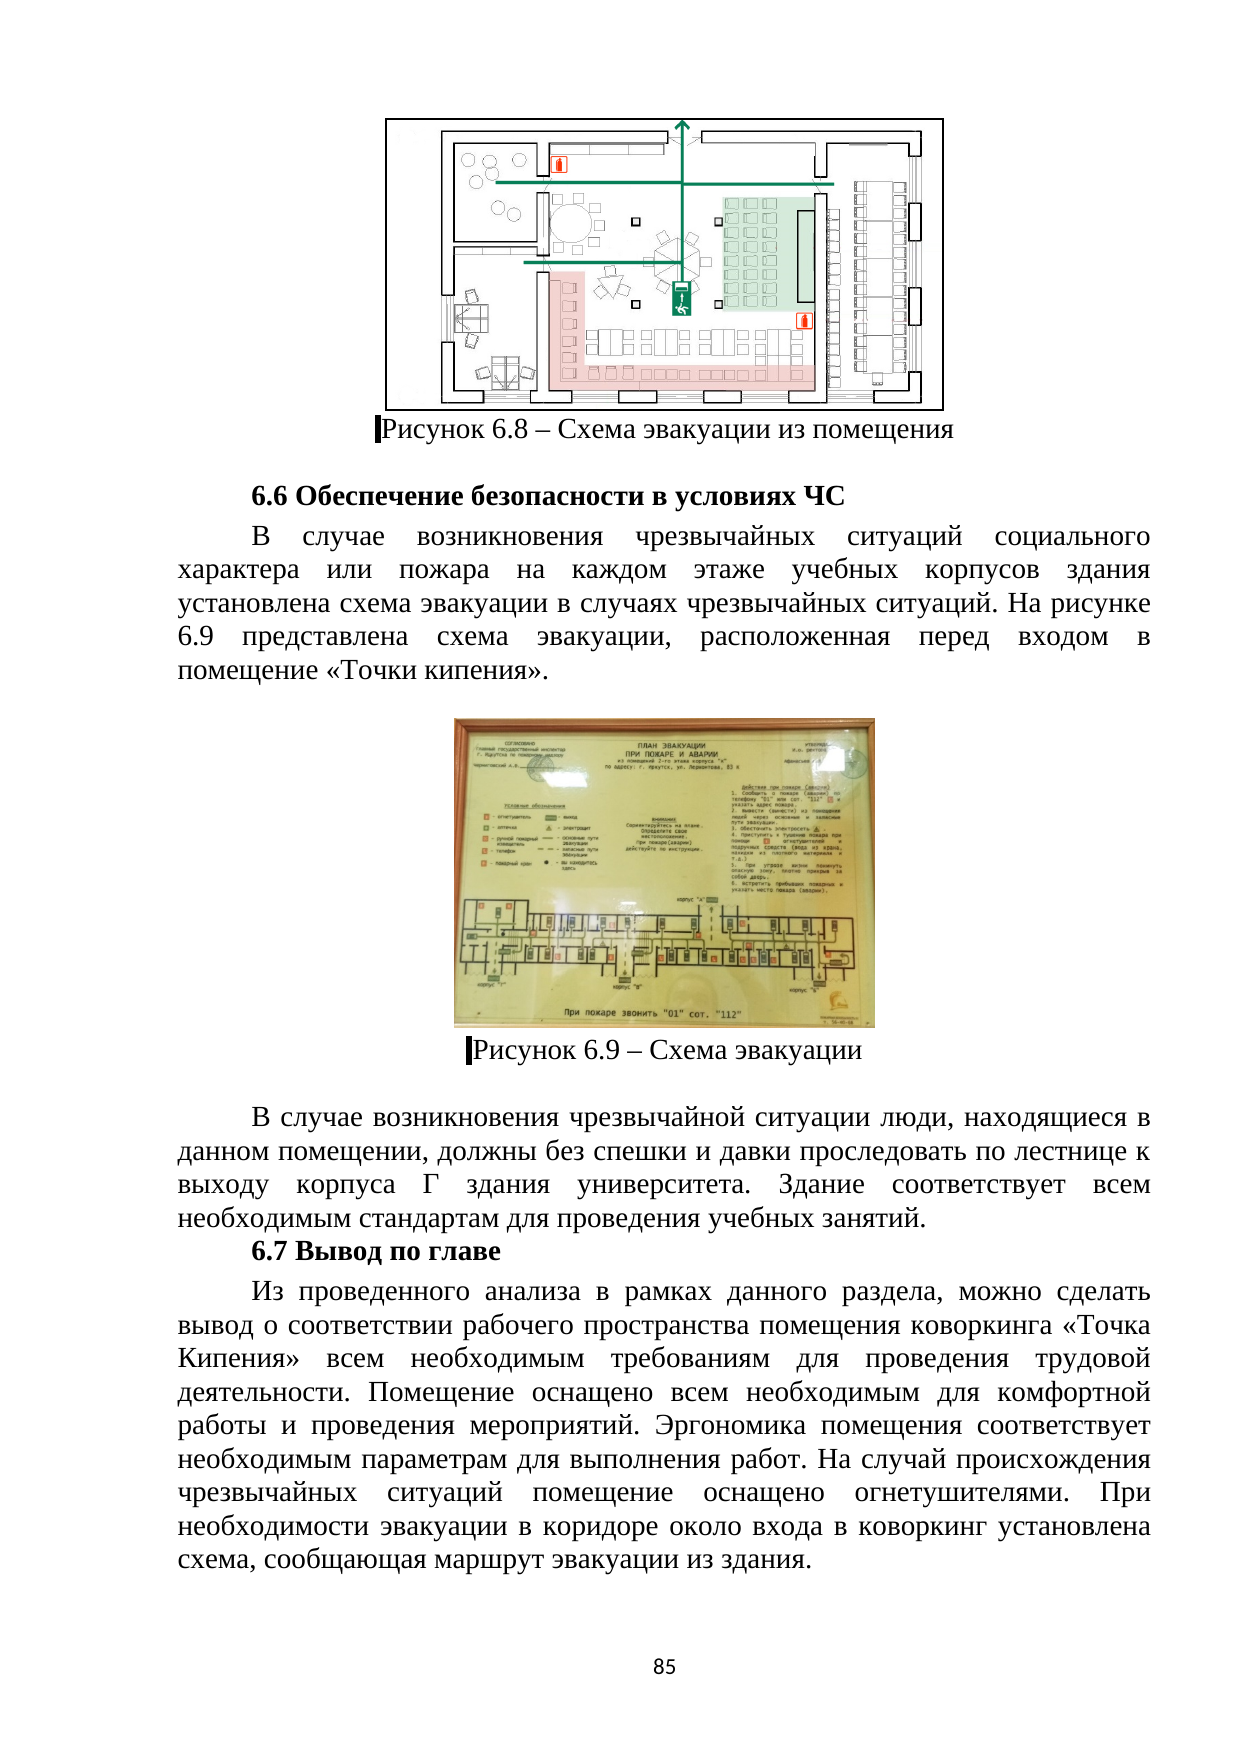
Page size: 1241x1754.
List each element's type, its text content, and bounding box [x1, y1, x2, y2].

picture [454, 718, 875, 1028]
text В случае возникновения чрезвычайных ситуаций социального характера или пожара на каждом этаже учебных корпусов здания установлена схема эвакуации в случаях чрезвычайных ситуаций. На рисунке 6.9 представлена схема эвакуации, расположенная перед входом в помещение «Точки кипения». [177, 518, 1152, 685]
list Рисунок 6.9 – Схема эвакуации [177, 1032, 1152, 1066]
text 6.7 Вывод по главе [177, 1233, 1152, 1267]
list Рисунок 6.8 – Схема эвакуации из помещения [177, 411, 1152, 444]
text В случае возникновения чрезвычайной ситуации люди, находящиеся в данном помещении, должны без спешки и давки проследовать по лестнице к выходу корпуса Г здания университета. Здание соответствует всем необходимым стандартам для проведения учебных занятий. [177, 1099, 1152, 1233]
text Из проведенного анализа в рамках данного раздела, можно сделать вывод о соответствии рабочего пространства помещения коворкинга «Точка Кипения» всем необходимым требованиям для проведения трудовой деятельности. Помещение оснащено всем необходимым для комфортной работы и проведения мероприятий. Эргономика помещения соответствует необходимым параметрам для выполнения работ. На случай происхождения чрезвычайных ситуаций помещение оснащено огнетушителями. При необходимости эвакуации в коридоре около входа в коворкинг установлена схема, сообщающая маршрут эвакуации из здания. [177, 1273, 1152, 1575]
picture [387, 120, 942, 409]
text 6.6 Обеспечение безопасности в условиях ЧС [177, 478, 1152, 511]
